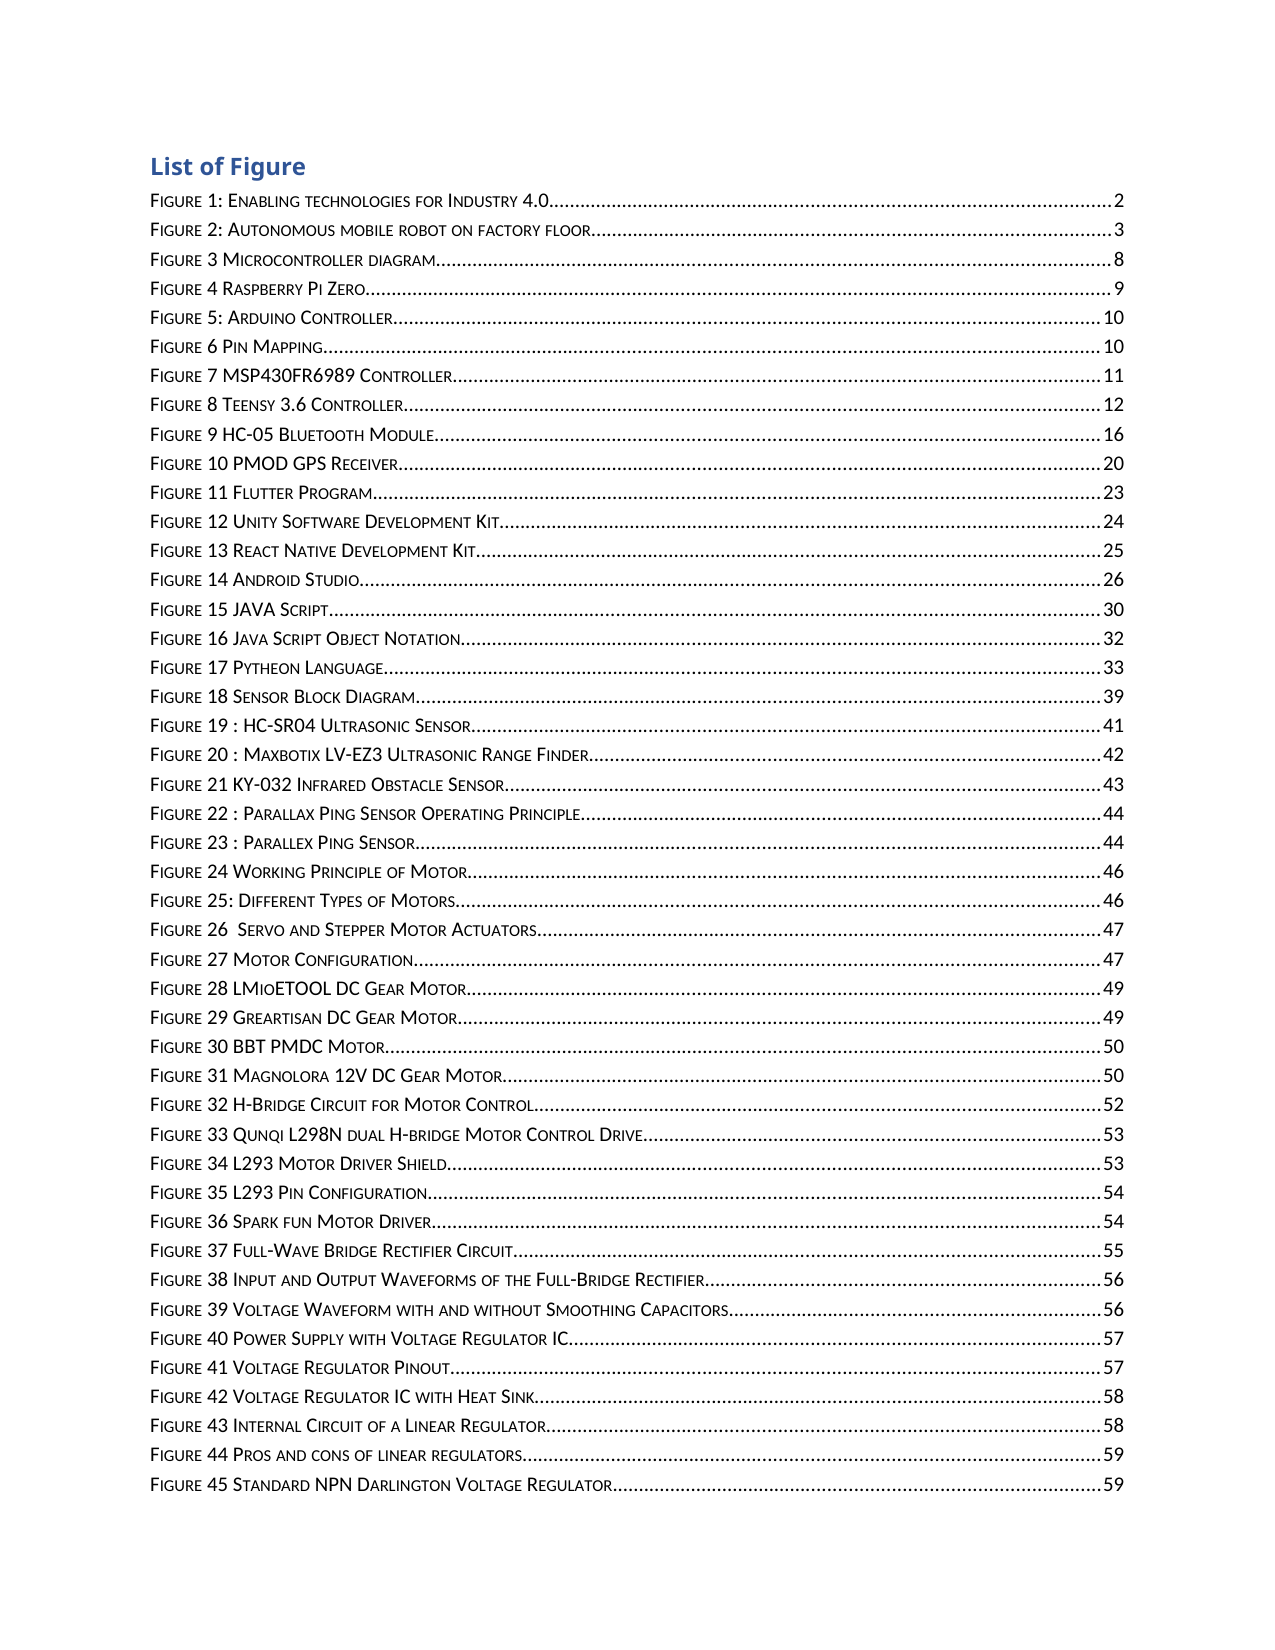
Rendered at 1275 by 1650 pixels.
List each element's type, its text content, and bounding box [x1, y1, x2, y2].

text Figure 1: Enabling technologies for Industry 4.0 2 [150, 187, 1125, 213]
text Figure 31 Magnolora 12V DC Gear Motor 50 [150, 1062, 1125, 1088]
text Figure 21 KY-032 Infrared Obstacle Sensor 43 [150, 771, 1125, 796]
text Figure 30 BBT PMDC Motor 50 [150, 1033, 1125, 1059]
text Figure 20 : Maxbotix LV-EZ3 Ultrasonic Range Finder 42 [150, 742, 1125, 767]
text Figure 19 : HC-SR04 Ultrasonic Sensor 41 [150, 712, 1125, 738]
text Figure 18 Sensor Block Diagram 39 [150, 683, 1125, 709]
text Figure 32 H-Bridge Circuit for Motor Control 52 [150, 1092, 1125, 1117]
text List of Figure [150, 150, 1125, 183]
text Figure 40 Power Supply with Voltage Regulator IC 57 [150, 1325, 1125, 1350]
text Figure 5: Arduino Controller 10 [150, 304, 1125, 329]
text Figure 7 MSP430FR6989 Controller 11 [150, 362, 1125, 388]
text Figure 4 Raspberry Pi Zero 9 [150, 275, 1125, 300]
text Figure 9 HC-05 Bluetooth Module 16 [150, 421, 1125, 446]
text Figure 23 : Parallex Ping Sensor 44 [150, 829, 1125, 854]
text Figure 41 Voltage Regulator Pinout 57 [150, 1354, 1125, 1379]
text Figure 45 Standard NPN Darlington Voltage Regulator 59 [150, 1471, 1125, 1496]
text Figure 8 Teensy 3.6 Controller 12 [150, 392, 1125, 417]
text Figure 13 React Native Development Kit 25 [150, 537, 1125, 563]
text Figure 29 Greartisan DC Gear Motor 49 [150, 1004, 1125, 1029]
text Figure 34 L293 Motor Driver Shield 53 [150, 1150, 1125, 1175]
text Figure 25: Different Types of Motors 46 [150, 887, 1125, 913]
text Figure 10 PMOD GPS Receiver 20 [150, 450, 1125, 475]
text Figure 6 Pin Mapping 10 [150, 333, 1125, 359]
text Figure 42 Voltage Regulator IC with Heat Sink 58 [150, 1383, 1125, 1409]
text Figure 43 Internal Circuit of a Linear Regulator 58 [150, 1412, 1125, 1438]
text Figure 14 Android Studio 26 [150, 567, 1125, 592]
text Figure 24 Working Principle of Motor 46 [150, 858, 1125, 884]
text Figure 16 Java Script Object Notation 32 [150, 625, 1125, 650]
text Figure 11 Flutter Program 23 [150, 479, 1125, 504]
text Figure 15 JAVA Script 30 [150, 596, 1125, 621]
text Figure 44 Pros and cons of linear regulators 59 [150, 1442, 1125, 1467]
text Figure 2: Autonomous mobile robot on factory floor 3 [150, 217, 1125, 242]
text Figure 27 Motor Configuration 47 [150, 946, 1125, 971]
text Figure 39 Voltage Waveform with and without Smoothing Capacitors 56 [150, 1296, 1125, 1321]
text Figure 38 Input and Output Waveforms of the Full-Bridge Rectifier 56 [150, 1267, 1125, 1292]
text Figure 35 L293 Pin Configuration 54 [150, 1179, 1125, 1204]
text Figure 22 : Parallax Ping Sensor Operating Principle 44 [150, 800, 1125, 825]
text Figure 28 LMioETOOL DC Gear Motor 49 [150, 975, 1125, 1000]
text Figure 33 Qunqi L298N dual H-bridge Motor Control Drive 53 [150, 1121, 1125, 1146]
text Figure 36 Spark fun Motor Driver 54 [150, 1208, 1125, 1234]
text Figure 26 Servo and Stepper Motor Actuators 47 [150, 917, 1125, 942]
text Figure 3 Microcontroller diagram 8 [150, 246, 1125, 271]
text Figure 17 Pytheon Language 33 [150, 654, 1125, 679]
text Figure 12 Unity Software Development Kit 24 [150, 508, 1125, 534]
text Figure 37 Full-Wave Bridge Rectifier Circuit 55 [150, 1237, 1125, 1263]
